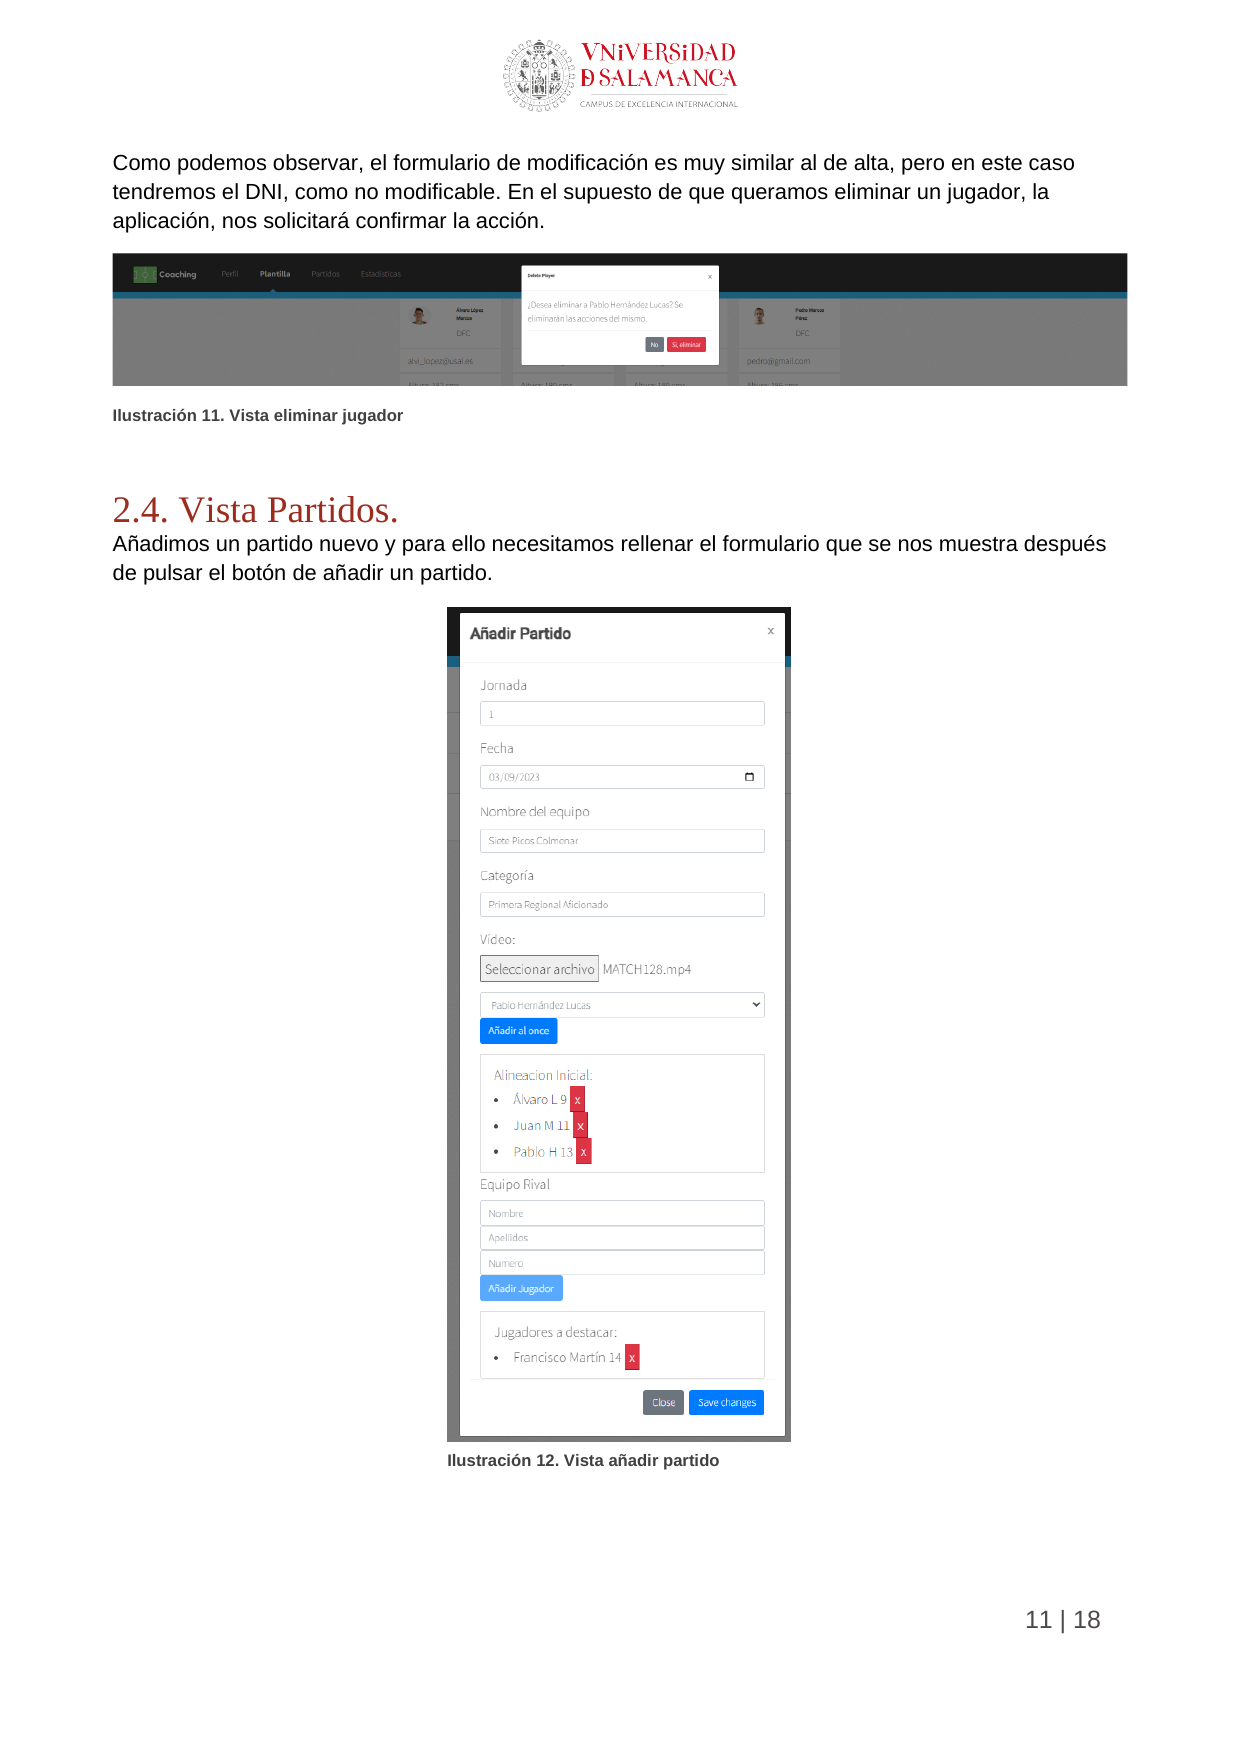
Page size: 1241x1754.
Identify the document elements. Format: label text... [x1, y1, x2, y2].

picture [112, 253, 1128, 386]
picture [499, 36, 742, 116]
text Como podemos observar, el formulario de modificación es muy similar al de alta, pero en este caso tendremos el DNI, como no modificable. En el supuesto de que queramos eliminar un jugador, la aplicación, nos solicitará confirmar la acción. [112, 150, 1128, 233]
picture [447, 607, 791, 1442]
text Añadimos un partido nuevo y para ello necesitamos rellenar el formulario que se nos muestra después de pulsar el botón de añadir un partido. [112, 531, 1128, 585]
subtitle 2.4. Vista Partidos. [112, 487, 1128, 531]
